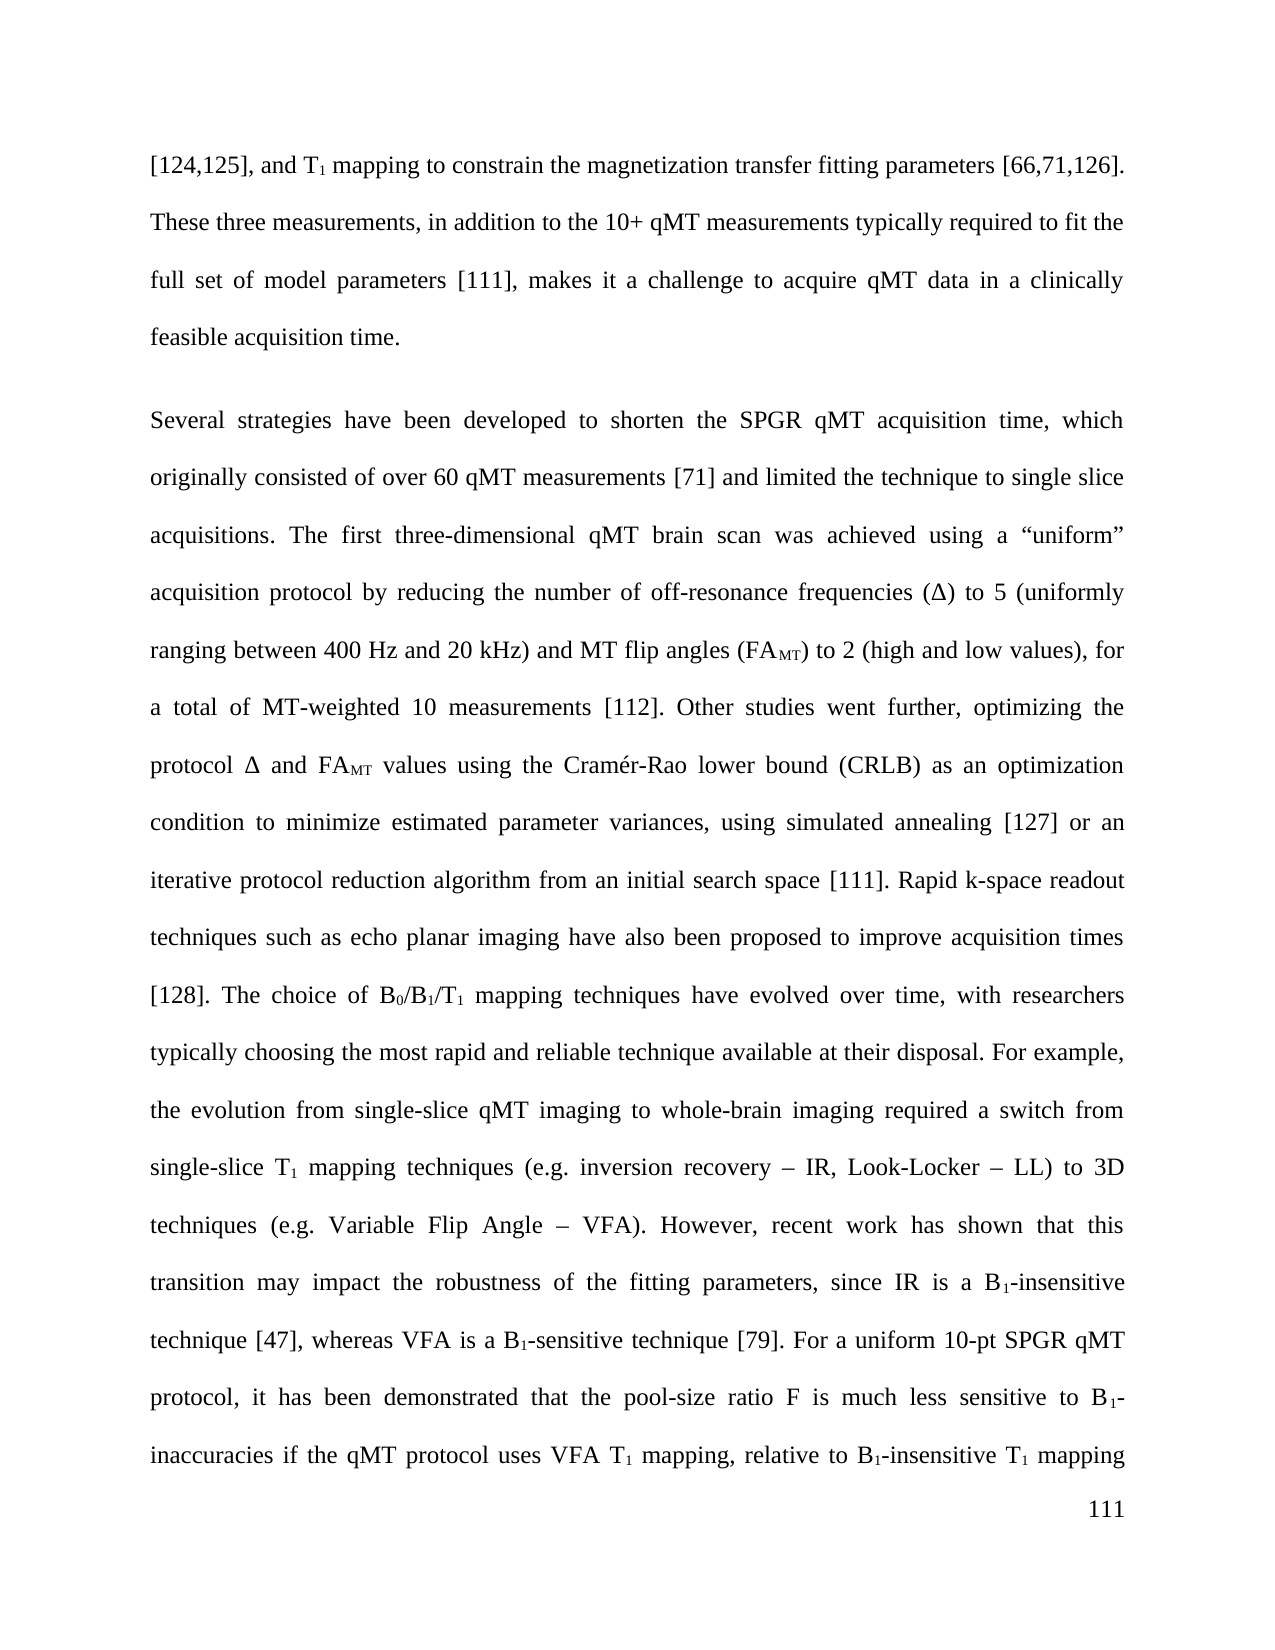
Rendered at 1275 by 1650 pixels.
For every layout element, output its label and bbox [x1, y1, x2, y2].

text [150, 405, 1125, 1469]
text [150, 150, 1125, 351]
